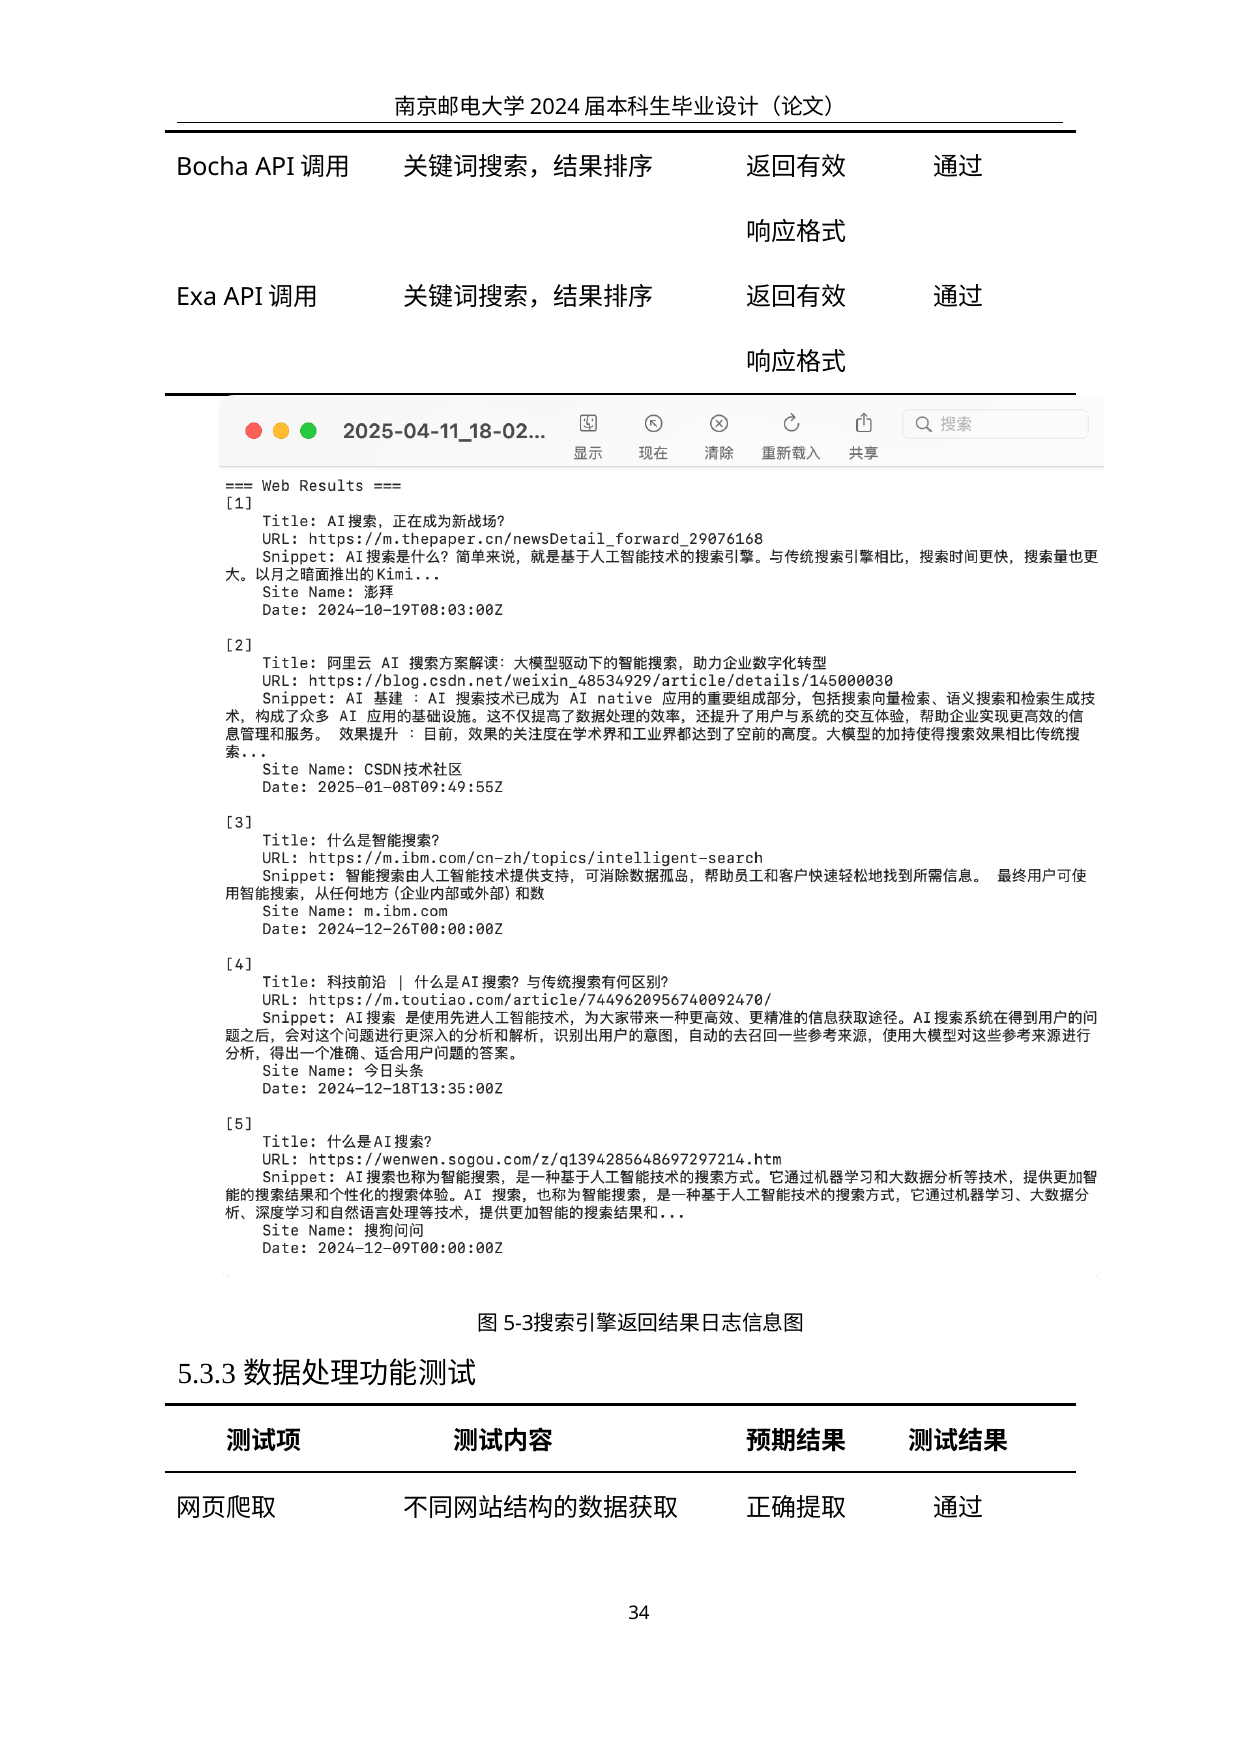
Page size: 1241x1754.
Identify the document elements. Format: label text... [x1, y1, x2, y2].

table_cell 不同网站结构的数据获取 [392, 1473, 735, 1538]
table_header 测试内容 [392, 1406, 735, 1471]
table_cell 网页爬取 [165, 1473, 392, 1538]
picture [218, 395, 1105, 1276]
table_cell 返回有效响应格式 [735, 263, 872, 392]
table_cell 正确提取目标内容 [735, 1473, 872, 1538]
text 5.3.3 数据处理功能测试 [177, 1338, 1063, 1403]
text 图 5-3搜索引擎返回结果日志信息图 [177, 1306, 1063, 1338]
table_cell 通过 [872, 263, 1076, 392]
table_cell 返回有效响应格式 [735, 133, 872, 262]
table_cell Bocha API调用 [165, 133, 392, 262]
table_cell 关键词搜索，结果排序 [392, 263, 735, 392]
table_cell 关键词搜索，结果排序 [392, 133, 735, 262]
table_cell 通过 [872, 133, 1076, 262]
table_cell Exa API调用 [165, 263, 392, 392]
table_header 测试结果 [872, 1406, 1076, 1471]
table_header 预期结果 [735, 1406, 872, 1471]
table_cell 通过 [872, 1473, 1076, 1538]
table_header 测试项 [165, 1406, 392, 1471]
